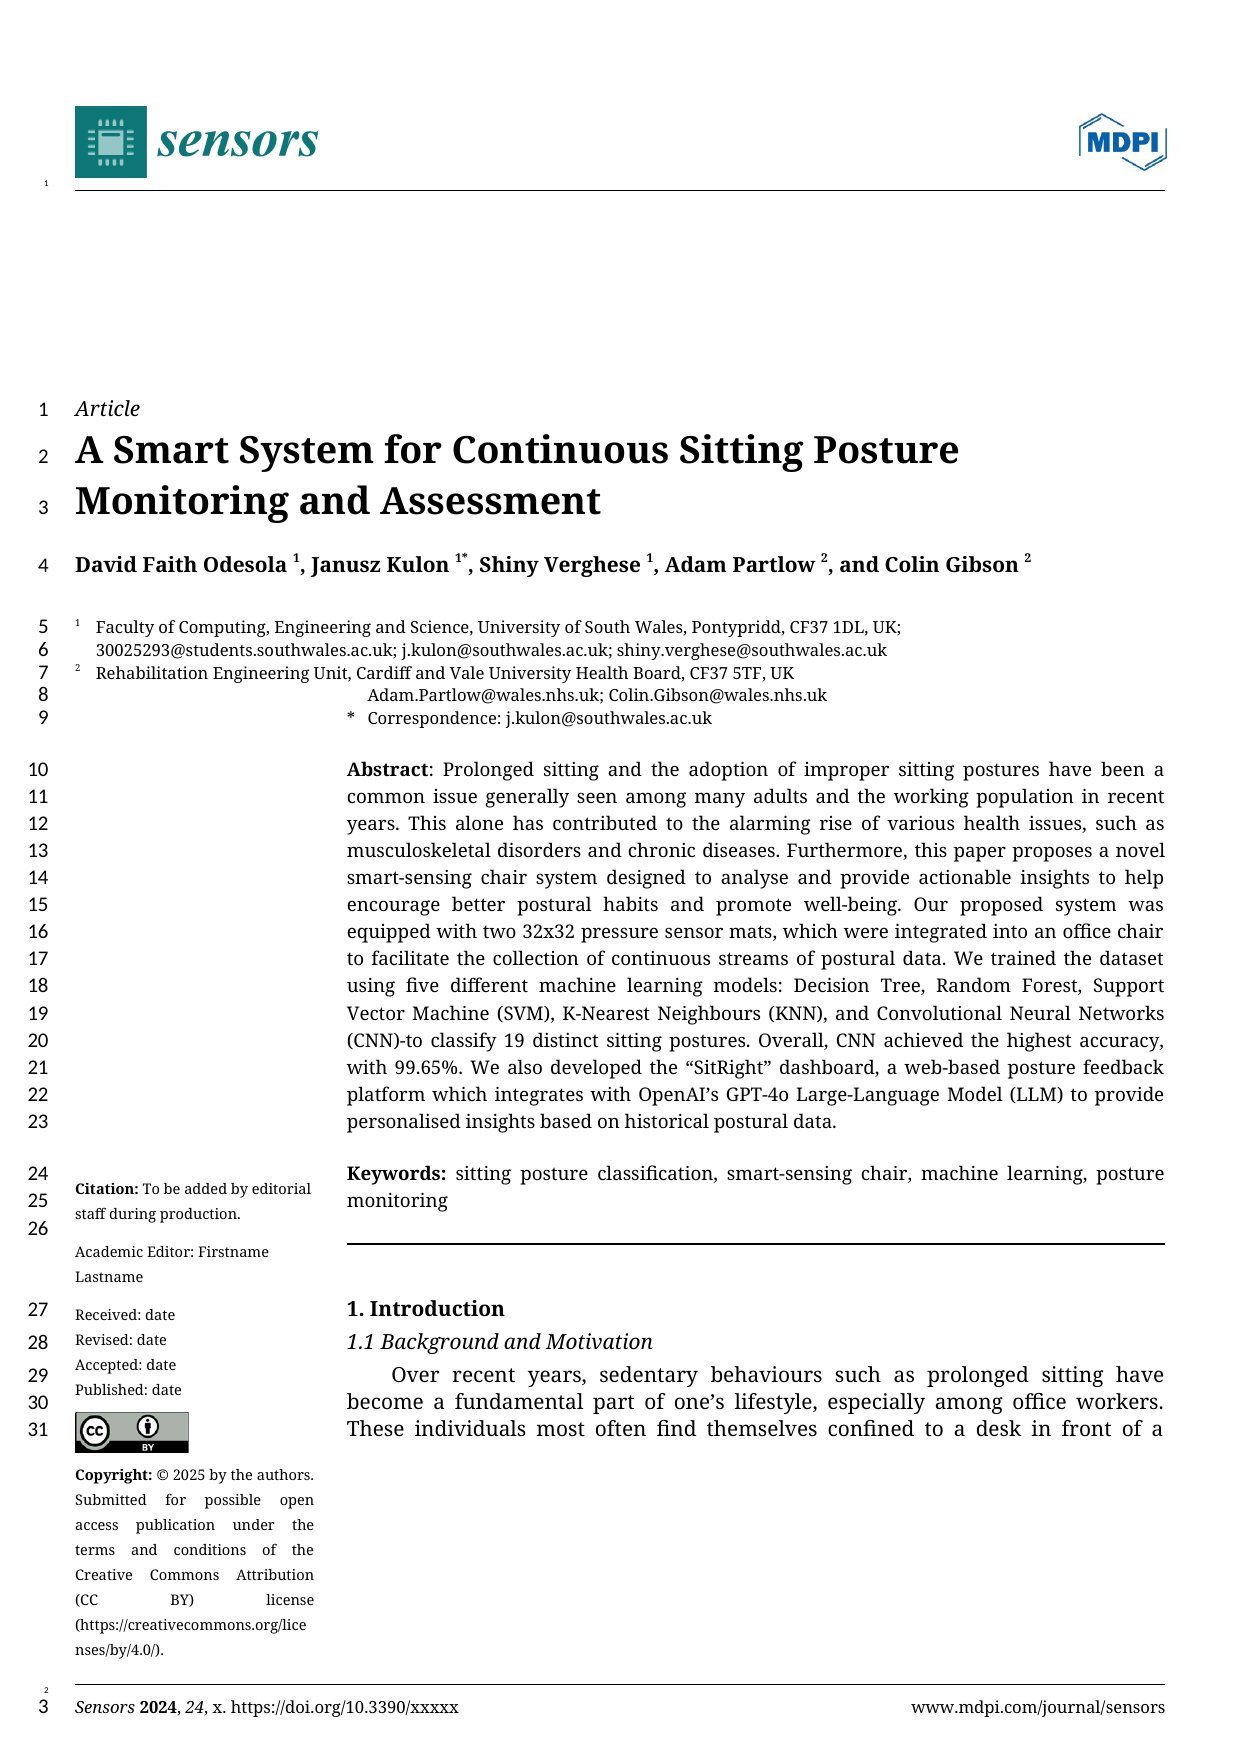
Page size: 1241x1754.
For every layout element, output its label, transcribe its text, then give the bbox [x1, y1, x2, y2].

text 1 Faculty of Computing, Engineering and Science, University of South Wales, Pontypridd, CF37 1DL, UK; 30025293@students.southwales.ac.uk; j.kulon@southwales.ac.uk; shiny.verghese@southwales.ac.uk [75, 616, 1165, 661]
subtitle 1.1 Background and Motivation [347, 1328, 1165, 1355]
text 2 Rehabilitation Engineering Unit, Cardiff and Vale University Health Board, CF37 5TF, UK [75, 661, 1165, 684]
text David Faith Odesola 1, Janusz Kulon 1*, Shiny Verghese 1, Adam Partlow 2, and Colin Gibson 2 [75, 550, 1165, 578]
text Keywords: sitting posture classification, smart-sensing chair, machine learning, posture monitoring [347, 1159, 1165, 1213]
text Adam.Partlow@wales.nhs.uk; Colin.Gibson@wales.nhs.uk [367, 684, 1165, 707]
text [347, 1361, 1165, 1442]
picture [75, 106, 319, 178]
picture [75, 1412, 189, 1453]
subtitle 1. Introduction [347, 1295, 1165, 1322]
picture [1078, 112, 1168, 172]
text Abstract: Prolonged sitting and the adoption of improper sitting postures have been a common issue generally seen among many adults and the working population in recent years. This alone has contributed to the alarming rise of various health issues, such as musculoskeletal disorders and chronic diseases. Furthermore, this paper proposes a novel smart-sensing chair system designed to analyse and provide actionable insights to help encourage better postural habits and promote well-being. Our proposed system was equipped with two 32x32 pressure sensor mats, which were integrated into an office chair to facilitate the collection of continuous streams of postural data. We trained the dataset using five different machine learning models: Decision Tree, Random Forest, Support Vector Machine (SVM), K-Nearest Neighbours (KNN), and Convolutional Neural Networks (CNN)-to classify 19 distinct sitting postures. Overall, CNN achieved the highest accuracy, with 99.65%. We also developed the “SitRight” dashboard, a web-based posture feedback platform which integrates with OpenAI’s GPT-4o Large-Language Model (LLM) to provide personalised insights based on historical postural data. [347, 754, 1165, 1134]
text Article [75, 394, 1165, 423]
text * Correspondence: j.kulon@southwales.ac.uk [347, 707, 1165, 729]
title A Smart System for Continuous Sitting Posture Monitoring and Assessment [75, 423, 1165, 525]
table_header Citation: To be added by editorial staff during production. Academic Editor: Firstname Lastname Received: date Revised: date Accepted: date Published: date Copyright: © 2025 by the authors. Submitted for possible open access publication under the terms and conditions of the Creative Commons Attribution (CC BY) license (https://creativecommons.org/licenses/by/4.0/). [75, 1175, 326, 1659]
